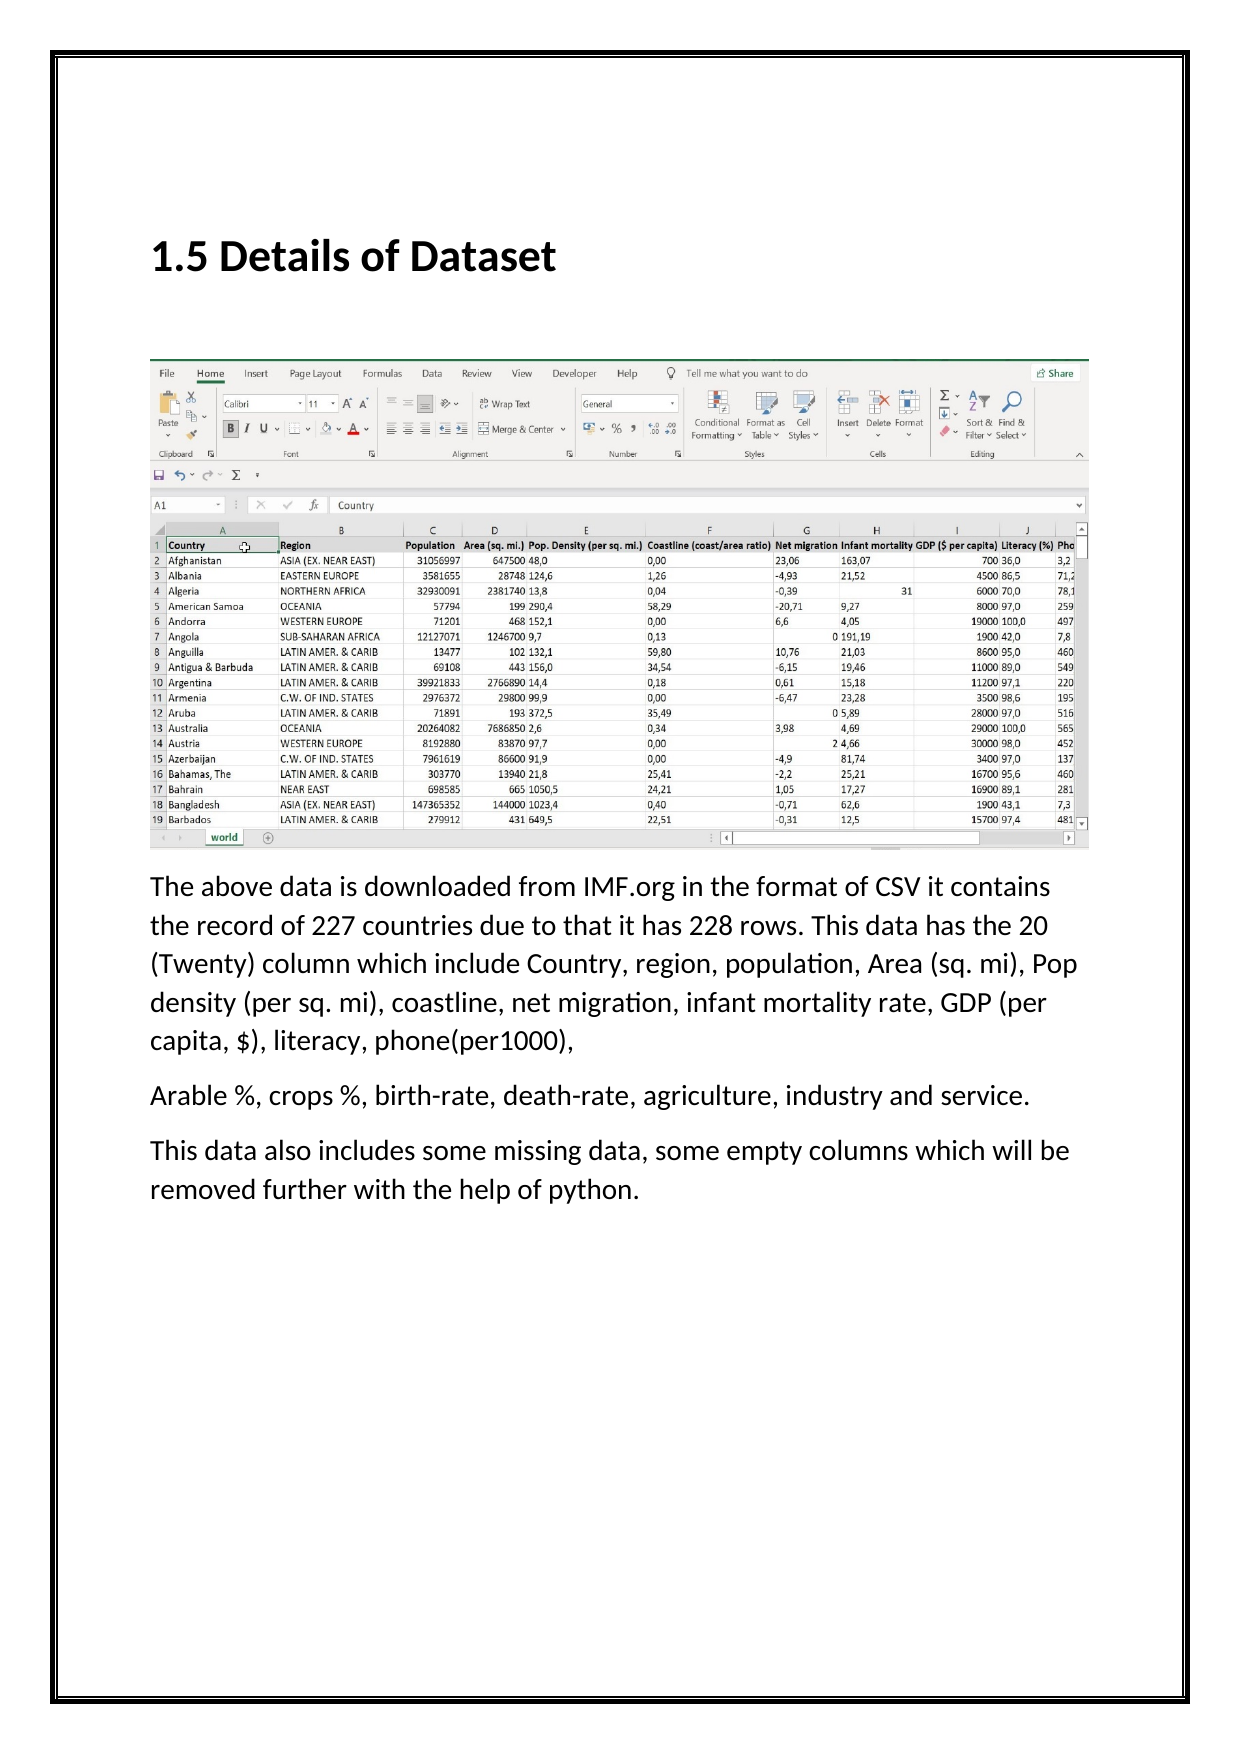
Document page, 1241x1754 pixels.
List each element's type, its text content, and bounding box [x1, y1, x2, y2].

picture [150, 359, 1089, 850]
text The above data is downloaded from IMF.org in the format of CSV it contains the record of 227 countries due to that it has 228 rows. This data has the 20 (Twenty) column which include Country, region, population, Area (sq. mi), Pop density (per sq. mi), coastline, net migration, infant mortality rate, GDP (per capita, $), literacy, phone(per1000), [150, 868, 1090, 1058]
text Arable %, crops %, birth-rate, death-rate, agriculture, industry and service. [150, 1077, 1090, 1113]
text This data also includes some missing data, some empty columns which will be removed further with the help of python. [150, 1132, 1090, 1207]
text 1.5 Details of Dataset [150, 227, 1090, 283]
